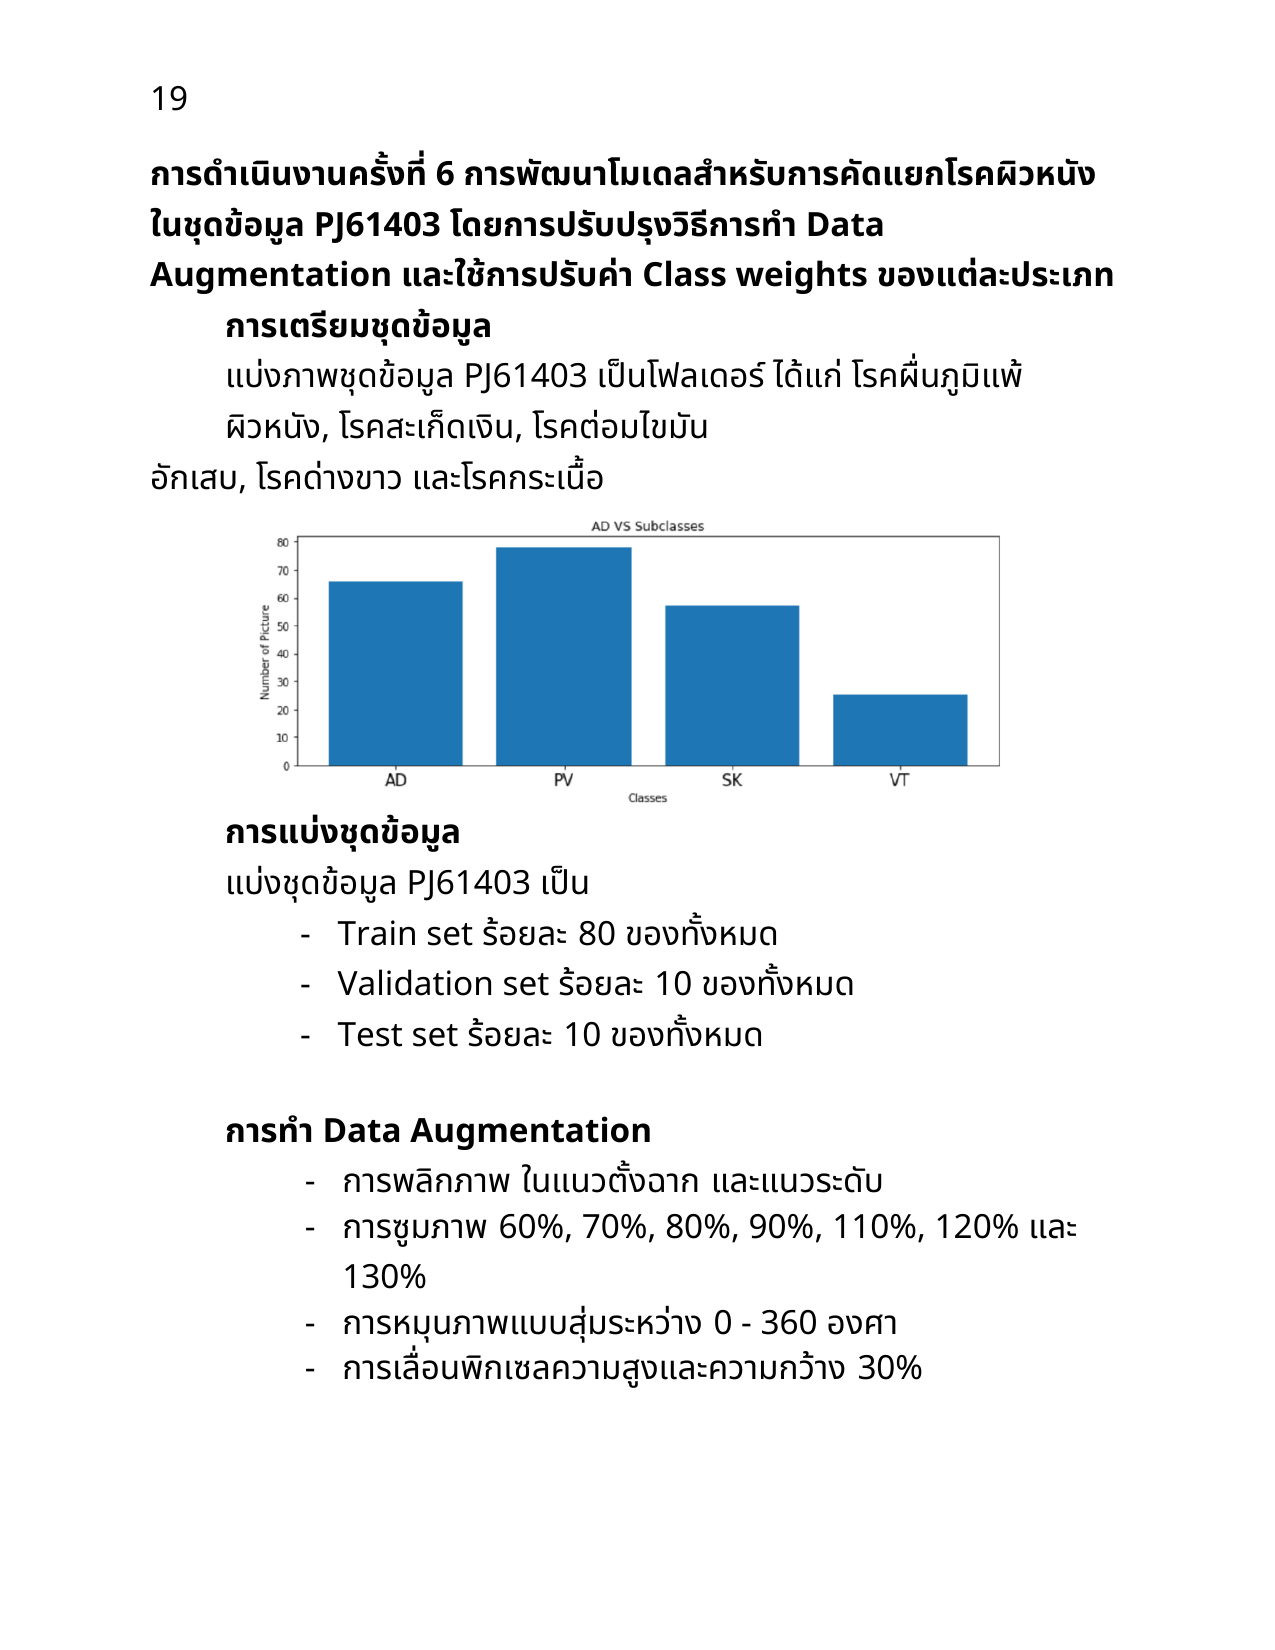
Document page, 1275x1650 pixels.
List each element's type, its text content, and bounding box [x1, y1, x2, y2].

text แบ่งภาพชุดข้อมูล PJ61403 เป็นโฟลเดอร์ ได้แก่ โรคผื่นภูมิแพ้ผิวหนัง, โรคสะเก็ดเงิน, โรคต่อมไขมัน [225, 352, 1125, 453]
text การแบ่งชุดข้อมูล [150, 808, 1125, 859]
text อักเสบ, โรคด่างขาว และโรคกระเนื้อ [150, 453, 1125, 504]
list Validation set ร้อยละ 10 ของทั้งหมด [300, 960, 1125, 1011]
list Test set ร้อยละ 10 ของทั้งหมด [300, 1011, 1125, 1061]
list Train set ร้อยละ 80 ของทั้งหมด [300, 909, 1125, 960]
list การเลื่อนพิกเซลความสูงและความกว้าง 30% [304, 1344, 1125, 1389]
text การดำเนินงานครั้งที่ 6 การพัฒนาโมเดลสำหรับการคัดแยกโรคผิวหนังในชุดข้อมูล PJ61403 โดยการปรับปรุงวิธีการทำ Data Augmentation และใช้การปรับค่า Class weights ของแต่ละประเภท [150, 150, 1125, 302]
text การทำ Data Augmentation [150, 1107, 1125, 1157]
text แบ่งชุดข้อมูล PJ61403 เป็น [150, 859, 1125, 909]
text การเตรียมชุดข้อมูล [225, 302, 1125, 352]
picture [246, 504, 1029, 809]
list การหมุนภาพแบบสุ่มระหว่าง 0 - 360 องศา [304, 1299, 1125, 1344]
list การพลิกภาพ ในแนวตั้งฉาก และแนวระดับ [304, 1157, 1125, 1203]
list การซูมภาพ 60%, 70%, 80%, 90%, 110%, 120% และ 130% [304, 1203, 1125, 1299]
